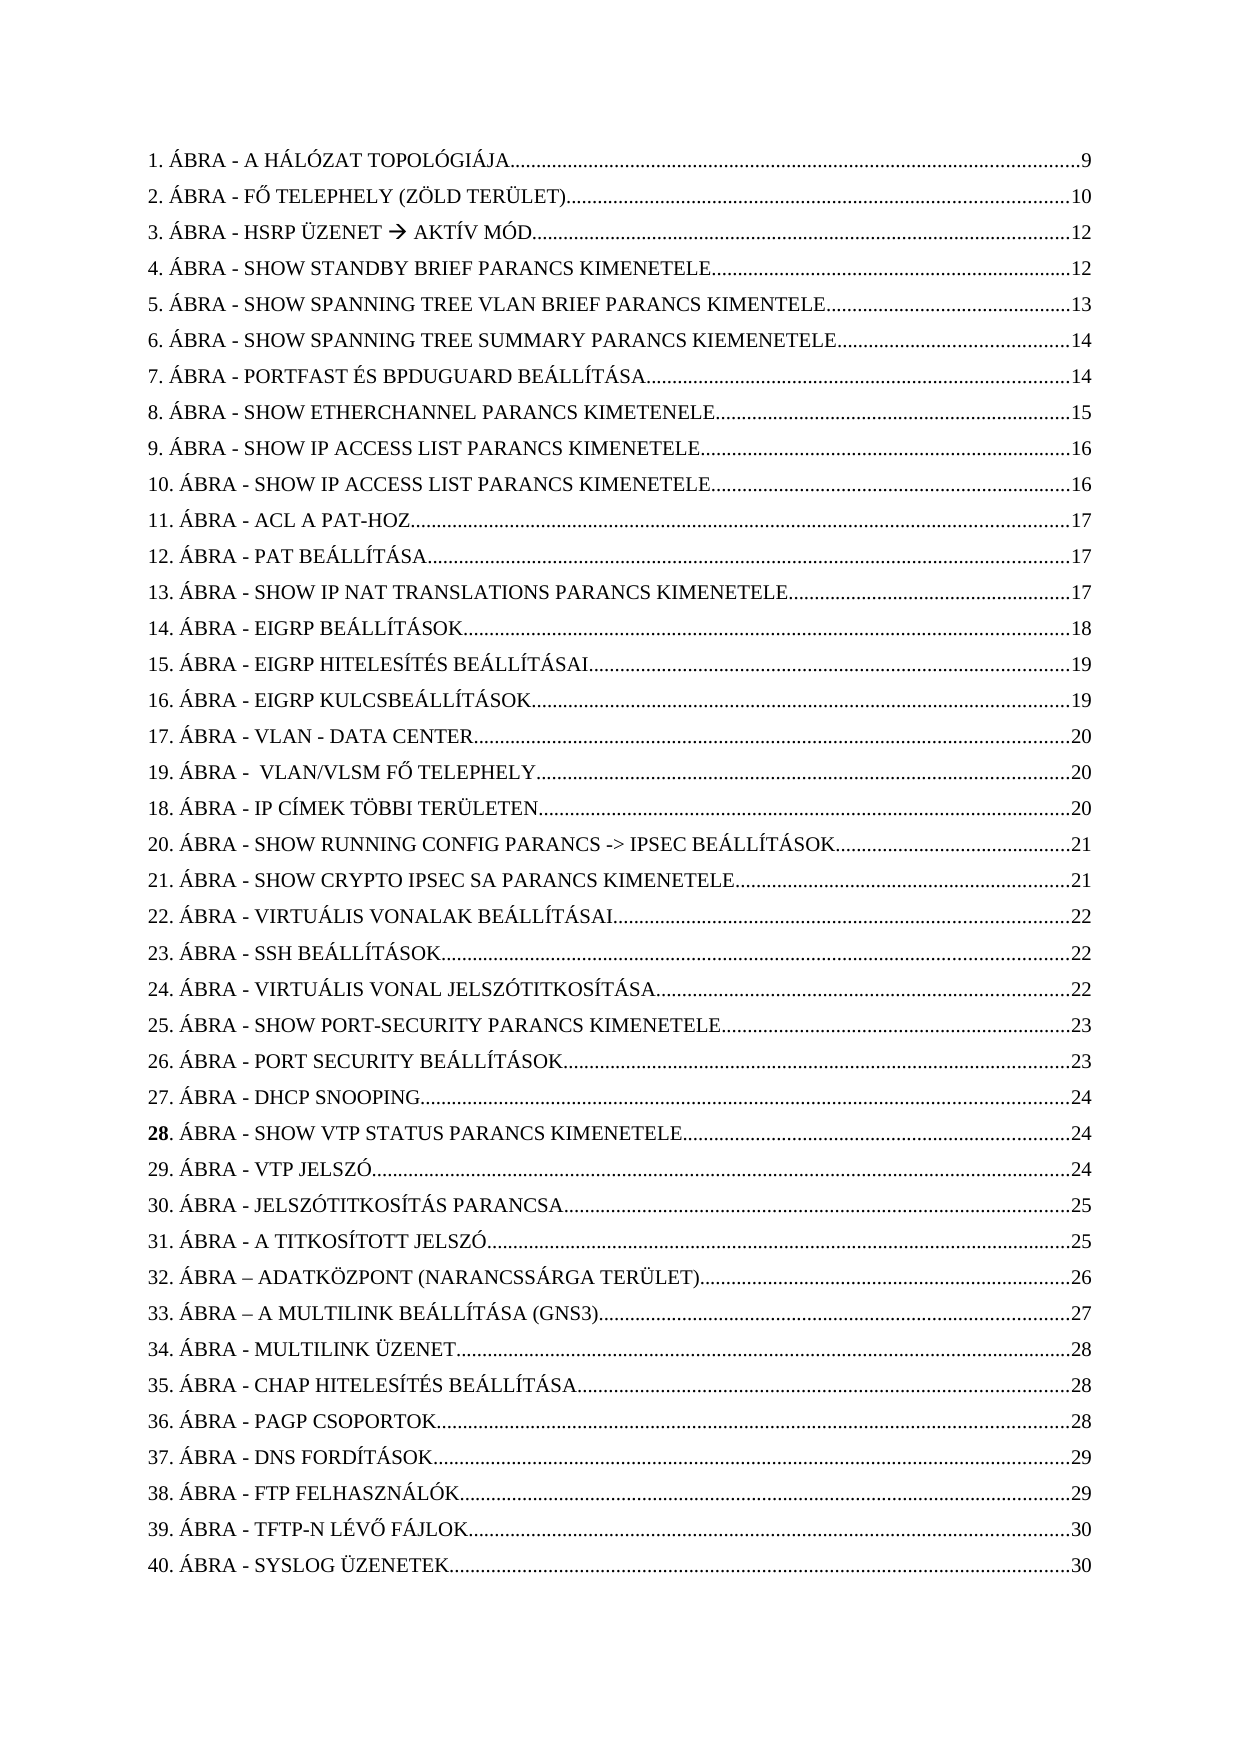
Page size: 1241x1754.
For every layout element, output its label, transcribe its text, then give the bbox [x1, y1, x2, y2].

text 37. ábra - DNS fordítások 29 [148, 1445, 1093, 1469]
text 10. ábra - show ip access list parancs kimenetele 16 [148, 472, 1093, 496]
text 12. ábra - PAT beállítása 17 [148, 544, 1093, 568]
text 35. ábra - chap hitelesítés beállítása 28 [148, 1373, 1093, 1397]
text 11. ábra - ACL a PAT-hoz 17 [148, 508, 1093, 532]
text 5. ábra - show spanning tree vlan brief parancs kimentele 13 [148, 292, 1093, 316]
text 18. ábra - IP címek többi területen 20 [148, 796, 1093, 820]
text 28. ábra - show vtp status parancs kimenetele 24 [148, 1121, 1093, 1145]
text 17. ábra - VLAN - Data Center 20 [148, 724, 1093, 748]
text 8. ábra - show etherchannel parancs kimetenele 15 [148, 400, 1093, 424]
text 31. ábra - a titkosított jelszó 25 [148, 1229, 1093, 1253]
text 7. ábra - portfast és bpduguard beállítása 14 [148, 364, 1093, 388]
text 19. ábra - VLAN/VLSM Fő telephely 20 [148, 760, 1093, 784]
text 38. ábra - FTP felhasználók 29 [148, 1481, 1093, 1505]
text 13. ábra - show ip nat translations parancs kimenetele 17 [148, 580, 1093, 604]
text 27. ábra - DHCP snooping 24 [148, 1085, 1093, 1109]
text 24. ábra - virtuális vonal jelszótitkosítása 22 [148, 977, 1093, 1001]
text 22. ábra - virtuális vonalak beállításai 22 [148, 904, 1093, 928]
text 25. ábra - show port-security parancs kimenetele 23 [148, 1013, 1093, 1037]
text 3. ábra - HSRP üzenet Aktív mód 12 [148, 220, 1093, 244]
text 40. ábra - SYSLOG üzenetek 30 [148, 1553, 1093, 1577]
text 16. ábra - EIGRP kulcsbeállítások 19 [148, 688, 1093, 712]
text 1. ábra - A hálózat topológiája 9 [148, 148, 1093, 172]
text 29. ábra - VTP jelszó 24 [148, 1157, 1093, 1181]
text 2. ábra - Fő telephely (zöld terület) 10 [148, 184, 1093, 208]
text 20. ábra - show running config parancs -> IPsec beállítások 21 [148, 832, 1093, 856]
text 32. ábra – Adatközpont (narancssárga terület) 26 [148, 1265, 1093, 1289]
text 9. ábra - show ip access list parancs kimenetele 16 [148, 436, 1093, 460]
text 21. ábra - show crypto ipsec sa parancs kimenetele 21 [148, 868, 1093, 892]
text 34. ábra - multilink üzenet 28 [148, 1337, 1093, 1361]
text 39. ábra - TFTP-n lévő fájlok 30 [148, 1517, 1093, 1541]
text 15. ábra - EIGRP hitelesítés beállításai 19 [148, 652, 1093, 676]
text 33. ábra – a multilink beállítása (GNS3) 27 [148, 1301, 1093, 1325]
text 36. ábra - PAGP csoportok 28 [148, 1409, 1093, 1433]
text 14. ábra - EIGRP beállítások 18 [148, 616, 1093, 640]
text 4. ábra - show standby brief parancs kimenetele 12 [148, 256, 1093, 280]
text 26. ábra - port security beállítások 23 [148, 1049, 1093, 1073]
text 6. ábra - show spanning tree summary parancs kiemenetele 14 [148, 328, 1093, 352]
text 23. ábra - SSH beállítások 22 [148, 941, 1093, 964]
text 30. ábra - jelszótitkosítás parancsa 25 [148, 1193, 1093, 1217]
